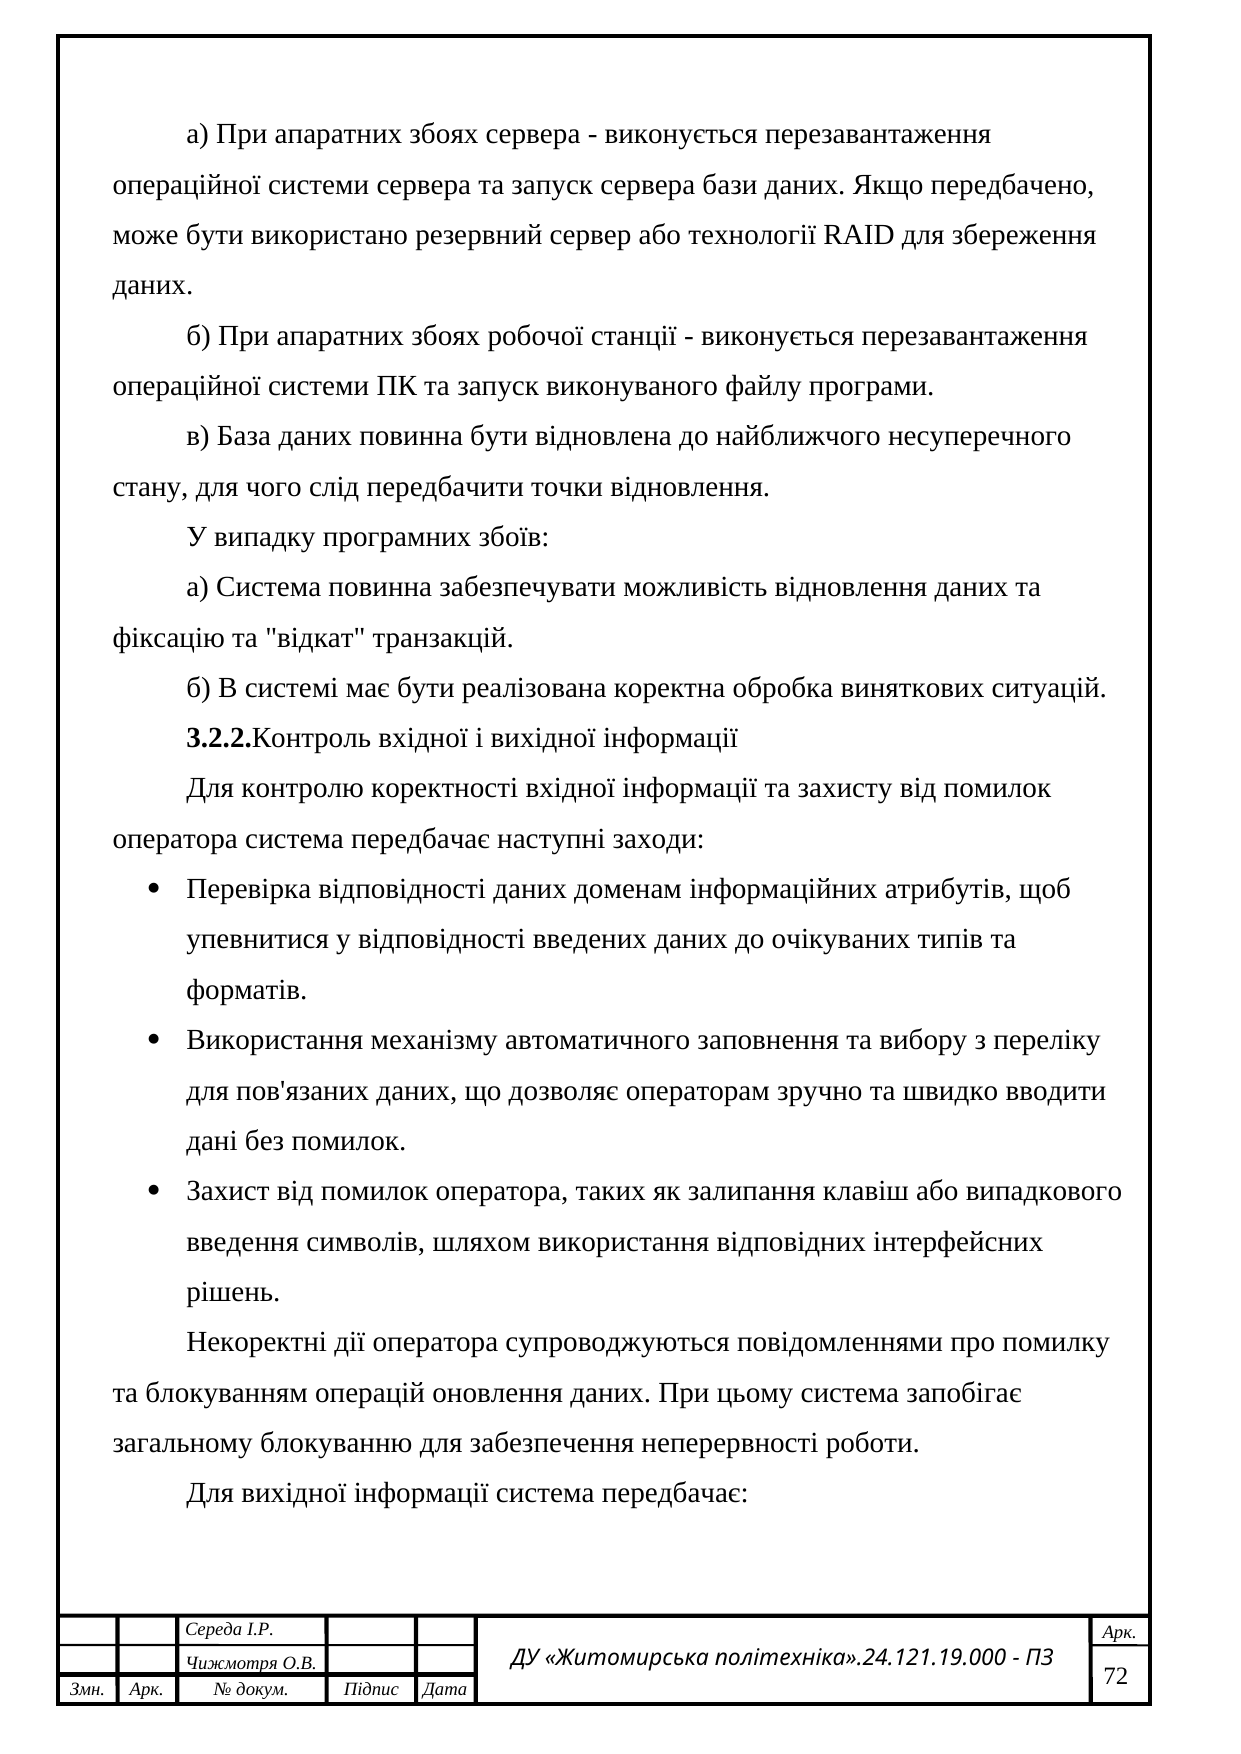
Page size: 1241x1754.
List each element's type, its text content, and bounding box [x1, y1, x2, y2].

list Використання механізму автоматичного заповнення та вибору з переліку для пов'язаних даних, що дозволяє операторам зручно та швидко вводити дані без помилок. [148, 1022, 1128, 1157]
text Некоректні дії оператора супроводжуються повідомленнями про помилку та блокуванням операцій оновлення даних. При цьому система запобігає загальному блокуванню для забезпечення неперервності роботи. [112, 1324, 1128, 1458]
text а) При апаратних збоях сервера - виконується перезавантаження операційної системи сервера та запуск сервера бази даних. Якщо передбачено, може бути використано резервний сервер або технології RAID для збереження даних. [112, 117, 1128, 301]
text 3.2.2.Контроль вхідної і вихідної інформації [112, 720, 1128, 754]
list Перевірка відповідності даних доменам інформаційних атрибутів, щоб упевнитися у відповідності введених даних до очікуваних типів та форматів. [148, 871, 1128, 1006]
text б) При апаратних збоях робочої станції - виконується перезавантаження операційної системи ПК та запуск виконуваного файлу програми. [112, 318, 1128, 402]
text в) База даних повинна бути відновлена до найближчого несуперечного стану, для чого слід передбачити точки відновлення. [112, 418, 1128, 502]
text Для вихідної інформації система передбачає: [112, 1475, 1128, 1509]
text Для контролю коректності вхідної інформації та захисту від помилок оператора система передбачає наступні заходи: [112, 771, 1128, 854]
text У випадку програмних збоїв: [112, 519, 1128, 553]
list Захист від помилок оператора, таких як залипання клавіш або випадкового введення символів, шляхом використання відповідних інтерфейсних рішень. [148, 1173, 1128, 1308]
text а) Система повинна забезпечувати можливість відновлення даних та фіксацію та "відкат" транзакцій. [112, 569, 1128, 653]
text б) В системі має бути реалізована коректна обробка виняткових ситуацій. [112, 670, 1128, 703]
